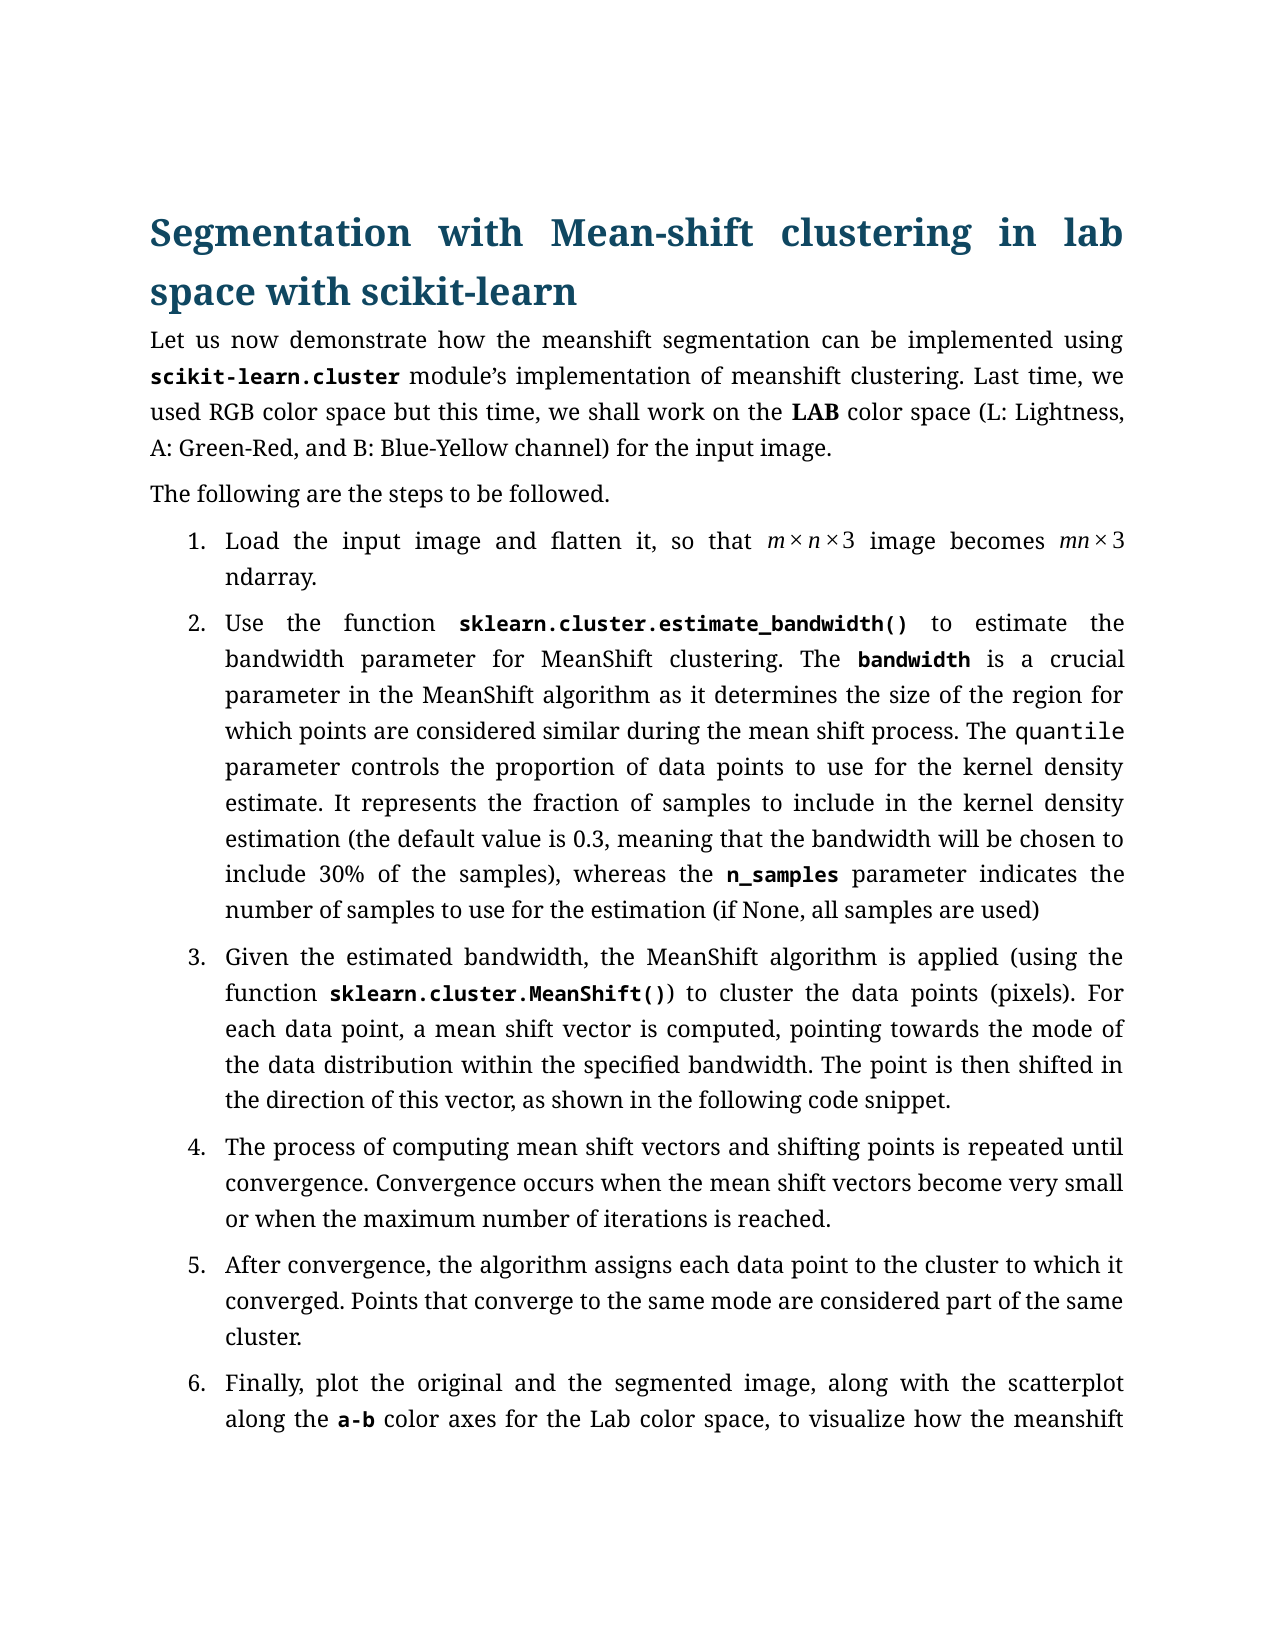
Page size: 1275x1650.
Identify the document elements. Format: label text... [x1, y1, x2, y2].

list The process of computing mean shift vectors and shifting points is repeated until convergence. Convergence occurs when the mean shift vectors become very small or when the maximum number of iterations is reached. [187, 1131, 1125, 1234]
subtitle Segmentation with Mean-shift clustering in lab space with scikit-learn [150, 207, 1125, 316]
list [187, 1367, 1125, 1434]
text Let us now demonstrate how the meanshift segmentation can be implemented using scikit-learn.cluster module’s implementation of meanshift clustering. Last time, we used RGB color space but this time, we shall work on the LAB color space (L: Lightness, A: Green-Red, and B: Blue-Yellow channel) for the input image. [150, 324, 1125, 463]
list After convergence, the algorithm assigns each data point to the cluster to which it converged. Points that converge to the same mode are considered part of the same cluster. [187, 1249, 1125, 1352]
list Use the function sklearn.cluster.estimate_bandwidth() to estimate the bandwidth parameter for MeanShift clustering. The bandwidth is a crucial parameter in the MeanShift algorithm as it determines the size of the region for which points are considered similar during the mean shift process. The quantile parameter controls the proportion of data points to use for the kernel density estimate. It represents the fraction of samples to include in the kernel density estimation (the default value is 0.3, meaning that the bandwidth will be chosen to include 30% of the samples), whereas the n_samples parameter indicates the number of samples to use for the estimation (if None, all samples are used) [187, 607, 1125, 926]
list Given the estimated bandwidth, the MeanShift algorithm is applied (using the function sklearn.cluster.MeanShift()) to cluster the data points (pixels). For each data point, a mean shift vector is computed, pointing towards the mode of the data distribution within the specified bandwidth. The point is then shifted in the direction of this vector, as shown in the following code snippet. [187, 941, 1125, 1116]
text The following are the steps to be followed. [150, 478, 1125, 509]
list Load the input image and flatten it, so that image becomes ndarray. [187, 524, 1125, 592]
